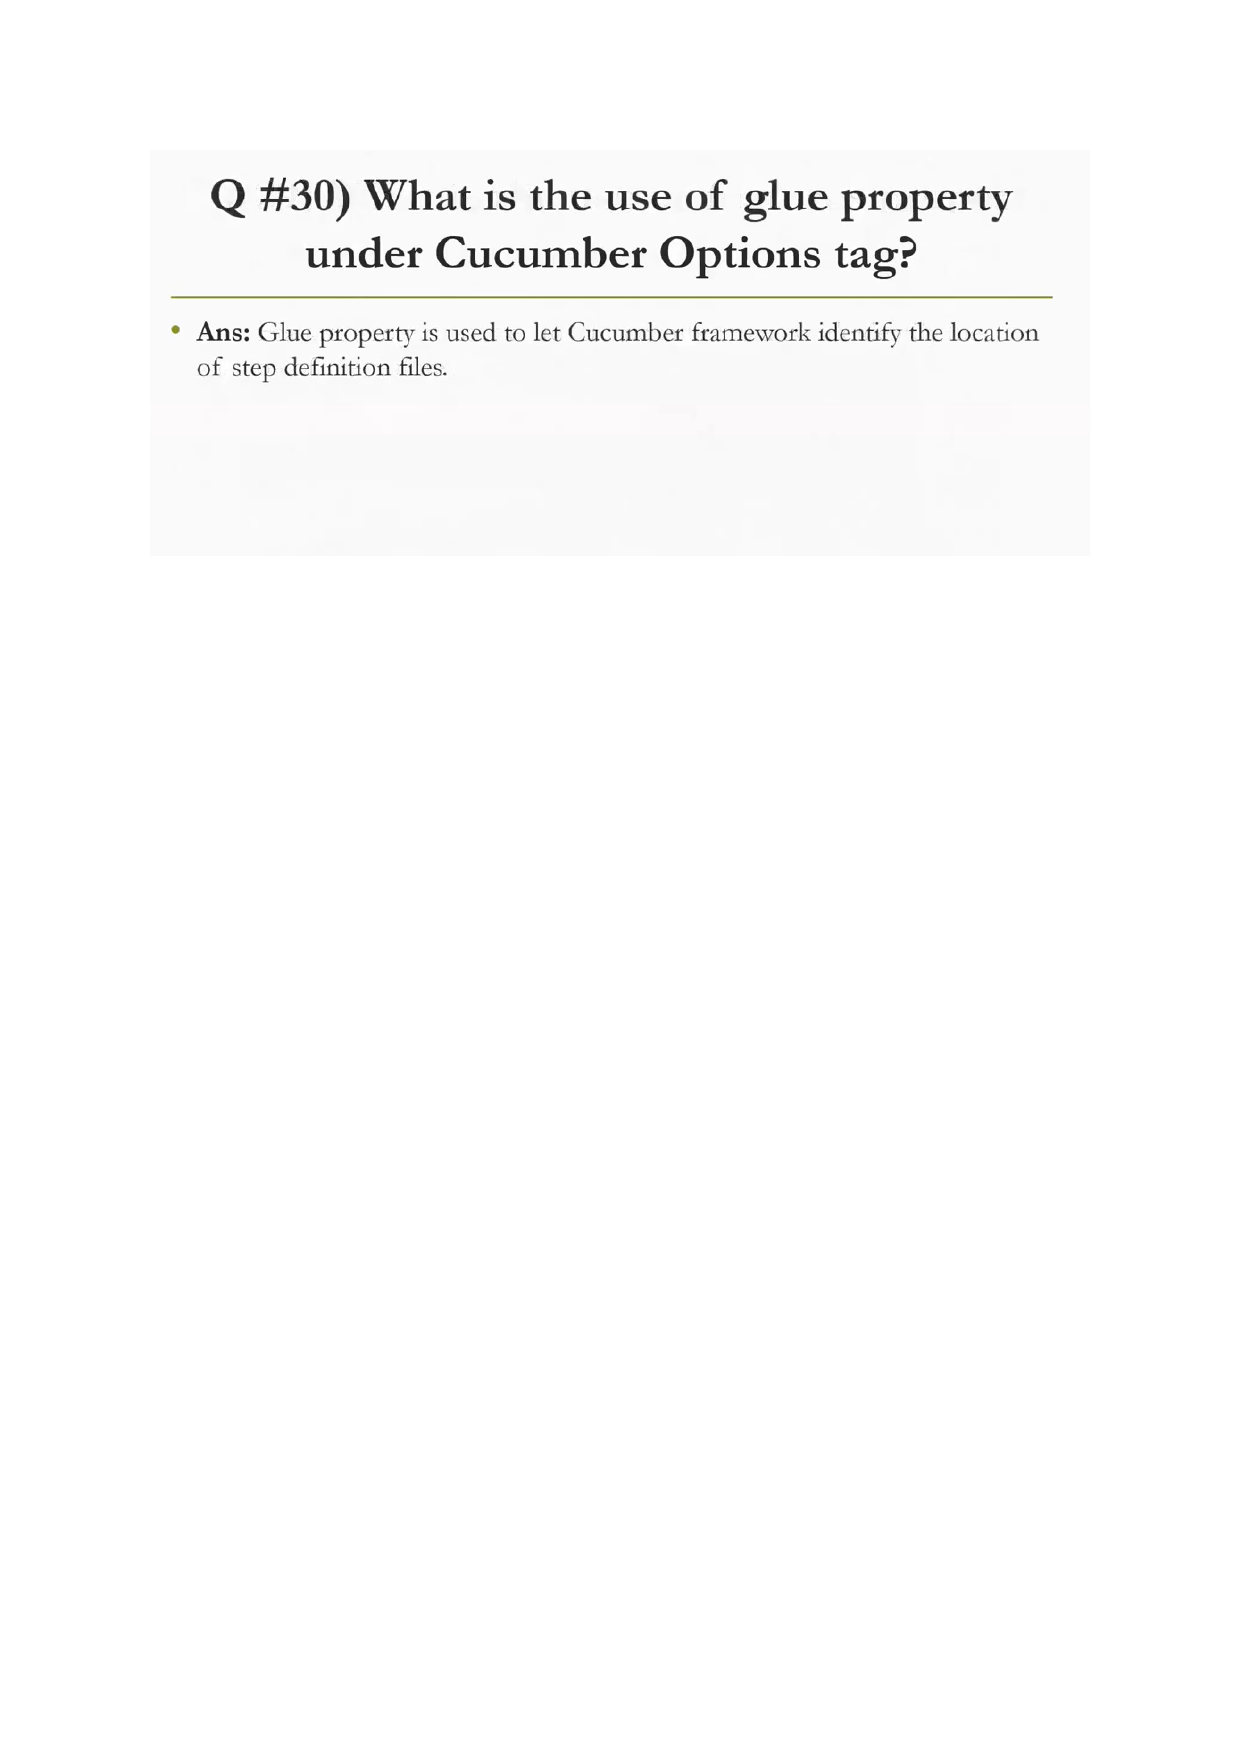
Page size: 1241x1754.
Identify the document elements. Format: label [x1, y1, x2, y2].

picture [150, 150, 1091, 556]
